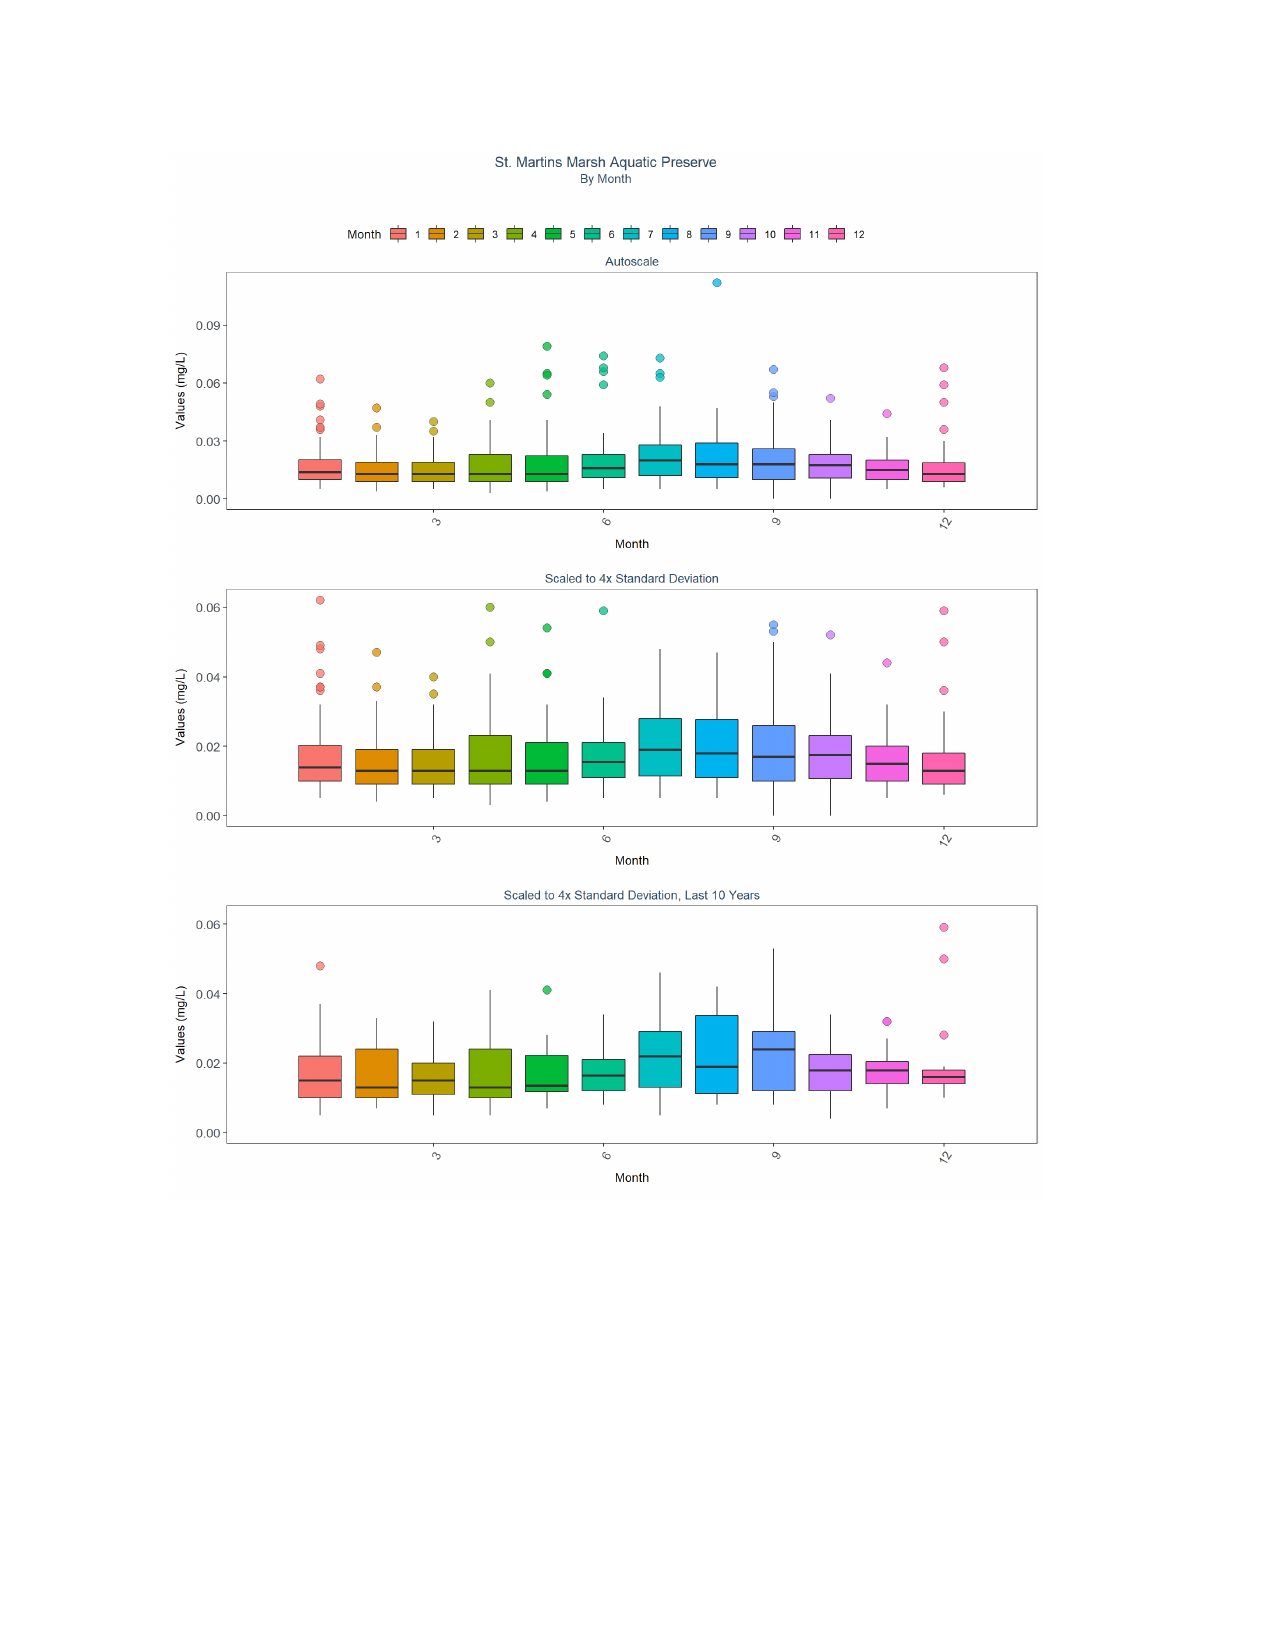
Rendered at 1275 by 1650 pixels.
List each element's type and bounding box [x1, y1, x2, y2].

picture [168, 150, 1044, 1200]
